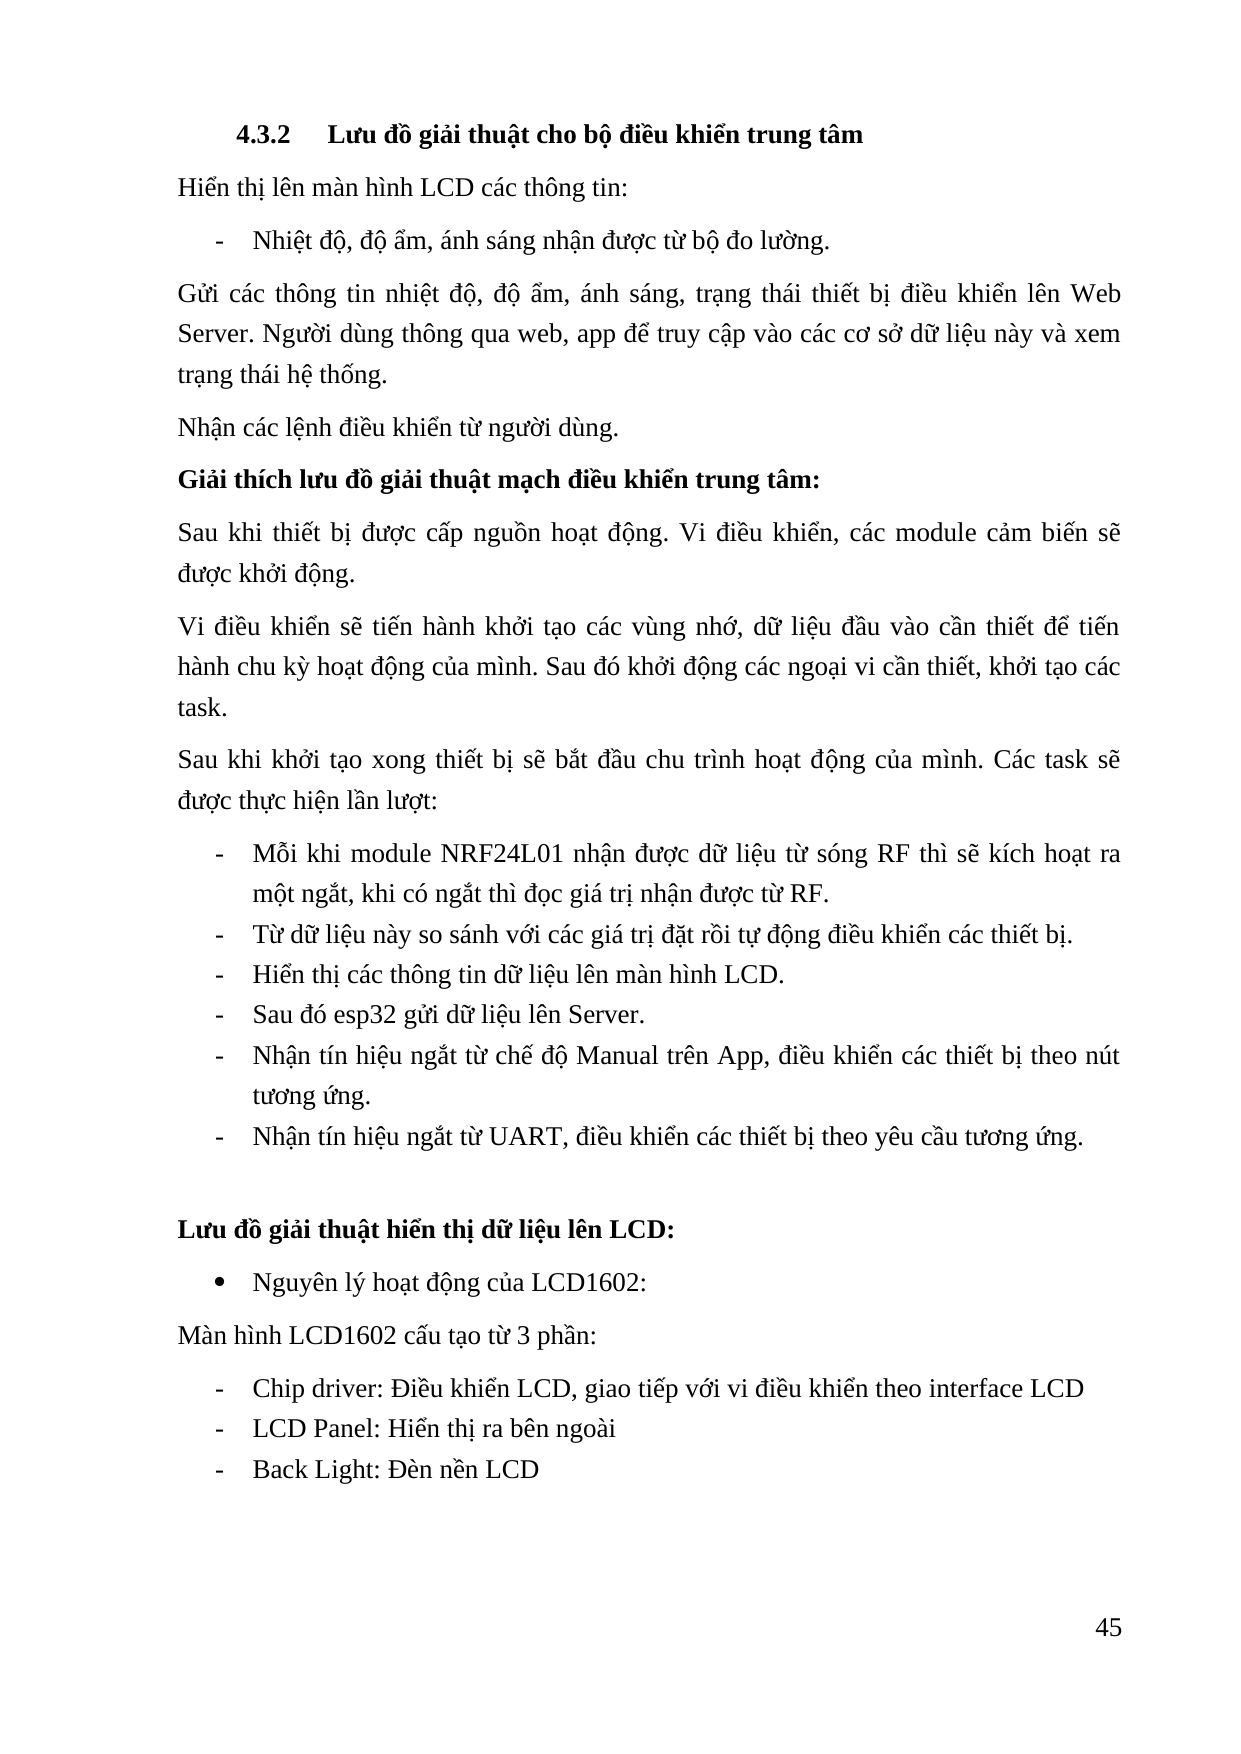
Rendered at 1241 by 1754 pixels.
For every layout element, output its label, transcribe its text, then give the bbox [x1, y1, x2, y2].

text Sau khi khởi tạo xong thiết bị sẽ bắt đầu chu trình hoạt động của mình. Các task sẽ được thực hiện lần lượt: [177, 743, 1122, 815]
list Nhiệt độ, độ ẩm, ánh sáng nhận được từ bộ đo lường. [215, 224, 1122, 255]
list Sau đó esp32 gửi dữ liệu lên Server. [215, 998, 1122, 1030]
list Back Light: Đèn nền LCD [215, 1453, 1122, 1484]
list Nhận tín hiệu ngắt từ UART, điều khiển các thiết bị theo yêu cầu tương ứng. [215, 1120, 1122, 1151]
list Mỗi khi module NRF24L01 nhận được dữ liệu từ sóng RF thì sẽ kích hoạt ra một ngắt, khi có ngắt thì đọc giá trị nhận được từ RF. [215, 837, 1122, 908]
text Giải thích lưu đồ giải thuật mạch điều khiển trung tâm: [177, 463, 1122, 495]
text Hiển thị lên màn hình LCD các thông tin: [177, 171, 1122, 202]
list Hiển thị các thông tin dữ liệu lên màn hình LCD. [215, 958, 1122, 989]
text Nhận các lệnh điều khiển từ người dùng. [177, 411, 1122, 442]
list Chip driver: Điều khiển LCD, giao tiếp với vi điều khiển theo interface LCD [215, 1372, 1122, 1403]
text Gửi các thông tin nhiệt độ, độ ẩm, ánh sáng, trạng thái thiết bị điều khiển lên Web Server. Người dùng thông qua web, app để truy cập vào các cơ sở dữ liệu này và xem trạng thái hệ thống. [177, 277, 1122, 389]
text Màn hình LCD1602 cấu tạo từ 3 phần: [177, 1319, 1122, 1350]
list Từ dữ liệu này so sánh với các giá trị đặt rồi tự động điều khiển các thiết bị. [215, 918, 1122, 949]
subtitle Lưu đồ giải thuật cho bộ điều khiển trung tâm [236, 118, 1122, 149]
list Nhận tín hiệu ngắt từ chế độ Manual trên App, điều khiển các thiết bị theo nút tương ứng. [215, 1039, 1122, 1111]
list LCD Panel: Hiển thị ra bên ngoài [215, 1412, 1122, 1444]
text Sau khi thiết bị được cấp nguồn hoạt động. Vi điều khiển, các module cảm biến sẽ được khởi động. [177, 516, 1122, 588]
text Lưu đồ giải thuật hiển thị dữ liệu lên LCD: [177, 1213, 1122, 1244]
list Nguyên lý hoạt động của LCD1602: [215, 1266, 1122, 1297]
text Vi điều khiển sẽ tiến hành khởi tạo các vùng nhớ, dữ liệu đầu vào cần thiết để tiến hành chu kỳ hoạt động của mình. Sau đó khởi động các ngoại vi cần thiết, khởi tạo các task. [177, 610, 1122, 722]
